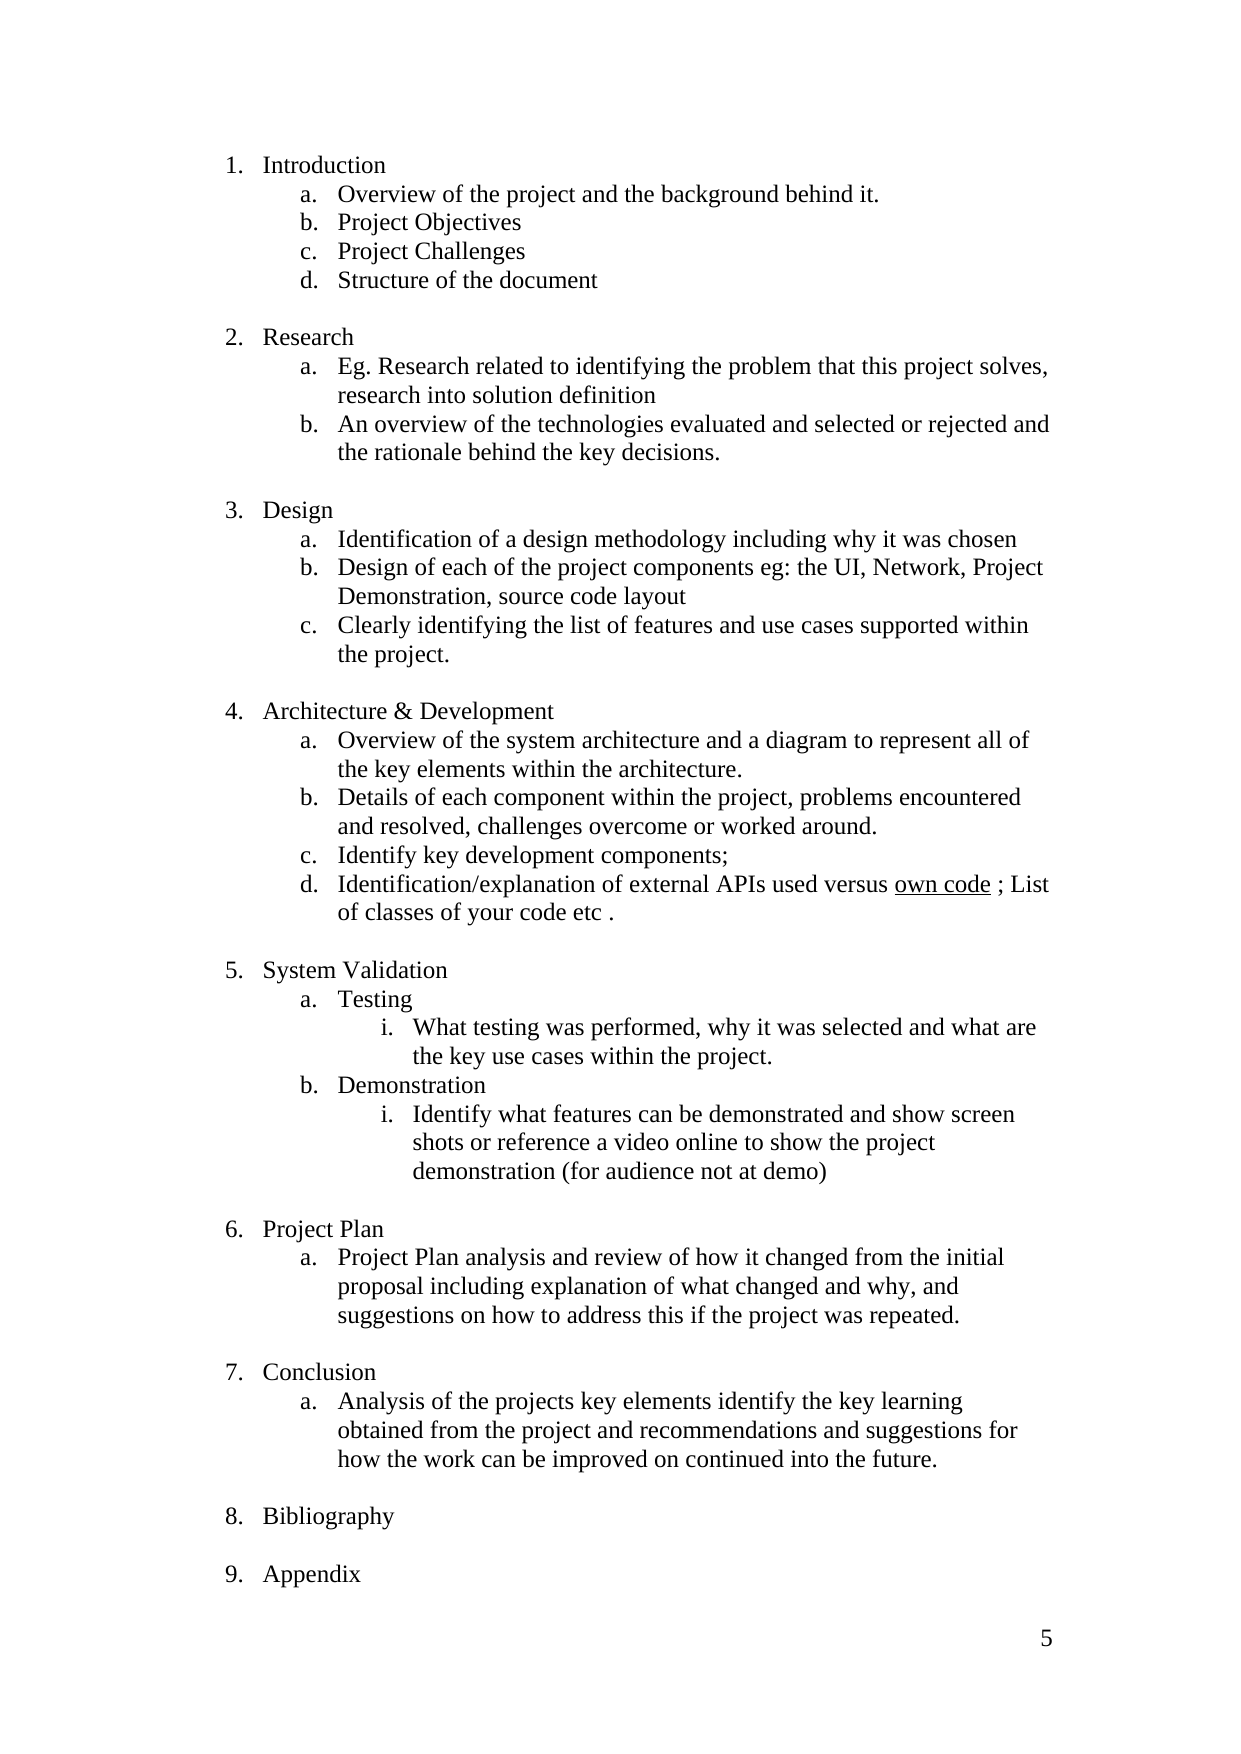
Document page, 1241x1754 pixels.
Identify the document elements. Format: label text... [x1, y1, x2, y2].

subtitle Design of each of the project components eg: the UI, Network, Project Demonstration, source code layout [300, 552, 1053, 610]
subtitle Conclusion [225, 1357, 1053, 1386]
list Project Challenges [300, 236, 1053, 265]
subtitle Identification/explanation of external APIs used versus own code ; List of classes of your code etc . [300, 869, 1053, 926]
subtitle An overview of the technologies evaluated and selected or rejected and the rationale behind the key decisions. [300, 409, 1053, 466]
subtitle System Validation [225, 955, 1053, 984]
subtitle Design [225, 495, 1053, 524]
subtitle Project Plan [225, 1214, 1053, 1242]
subtitle Eg. Research related to identifying the problem that this project solves, research into solution definition [300, 351, 1053, 409]
subtitle Details of each component within the project, problems encountered and resolved, challenges overcome or worked around. [300, 782, 1053, 840]
subtitle Testing [300, 984, 1053, 1012]
subtitle Identify key development components; [300, 840, 1053, 869]
subtitle Architecture & Development [225, 696, 1053, 725]
subtitle Research [225, 322, 1053, 351]
subtitle Analysis of the projects key elements identify the key learning obtained from the project and recommendations and suggestions for how the work can be improved on continued into the future. [300, 1386, 1053, 1472]
list Introduction [225, 150, 1053, 179]
subtitle Clearly identifying the list of features and use cases supported within the project. [300, 610, 1053, 667]
list Structure of the document [300, 265, 1053, 294]
list Project Objectives [300, 207, 1053, 236]
subtitle Identify what features can be demonstrated and show screen shots or reference a video online to show the project demonstration (for audience not at demo) [394, 1099, 1053, 1185]
subtitle Appendix [225, 1559, 1053, 1587]
list Bibliography [225, 1501, 1053, 1530]
list Overview of the project and the background behind it. [300, 179, 1053, 207]
subtitle Demonstration [300, 1070, 1053, 1099]
subtitle Overview of the system architecture and a diagram to represent all of the key elements within the architecture. [300, 725, 1053, 782]
subtitle Project Plan analysis and review of how it changed from the initial proposal including explanation of what changed and why, and suggestions on how to address this if the project was repeated. [300, 1242, 1053, 1329]
subtitle Identification of a design methodology including why it was chosen [300, 524, 1053, 552]
subtitle What testing was performed, why it was selected and what are the key use cases within the project. [394, 1012, 1053, 1070]
